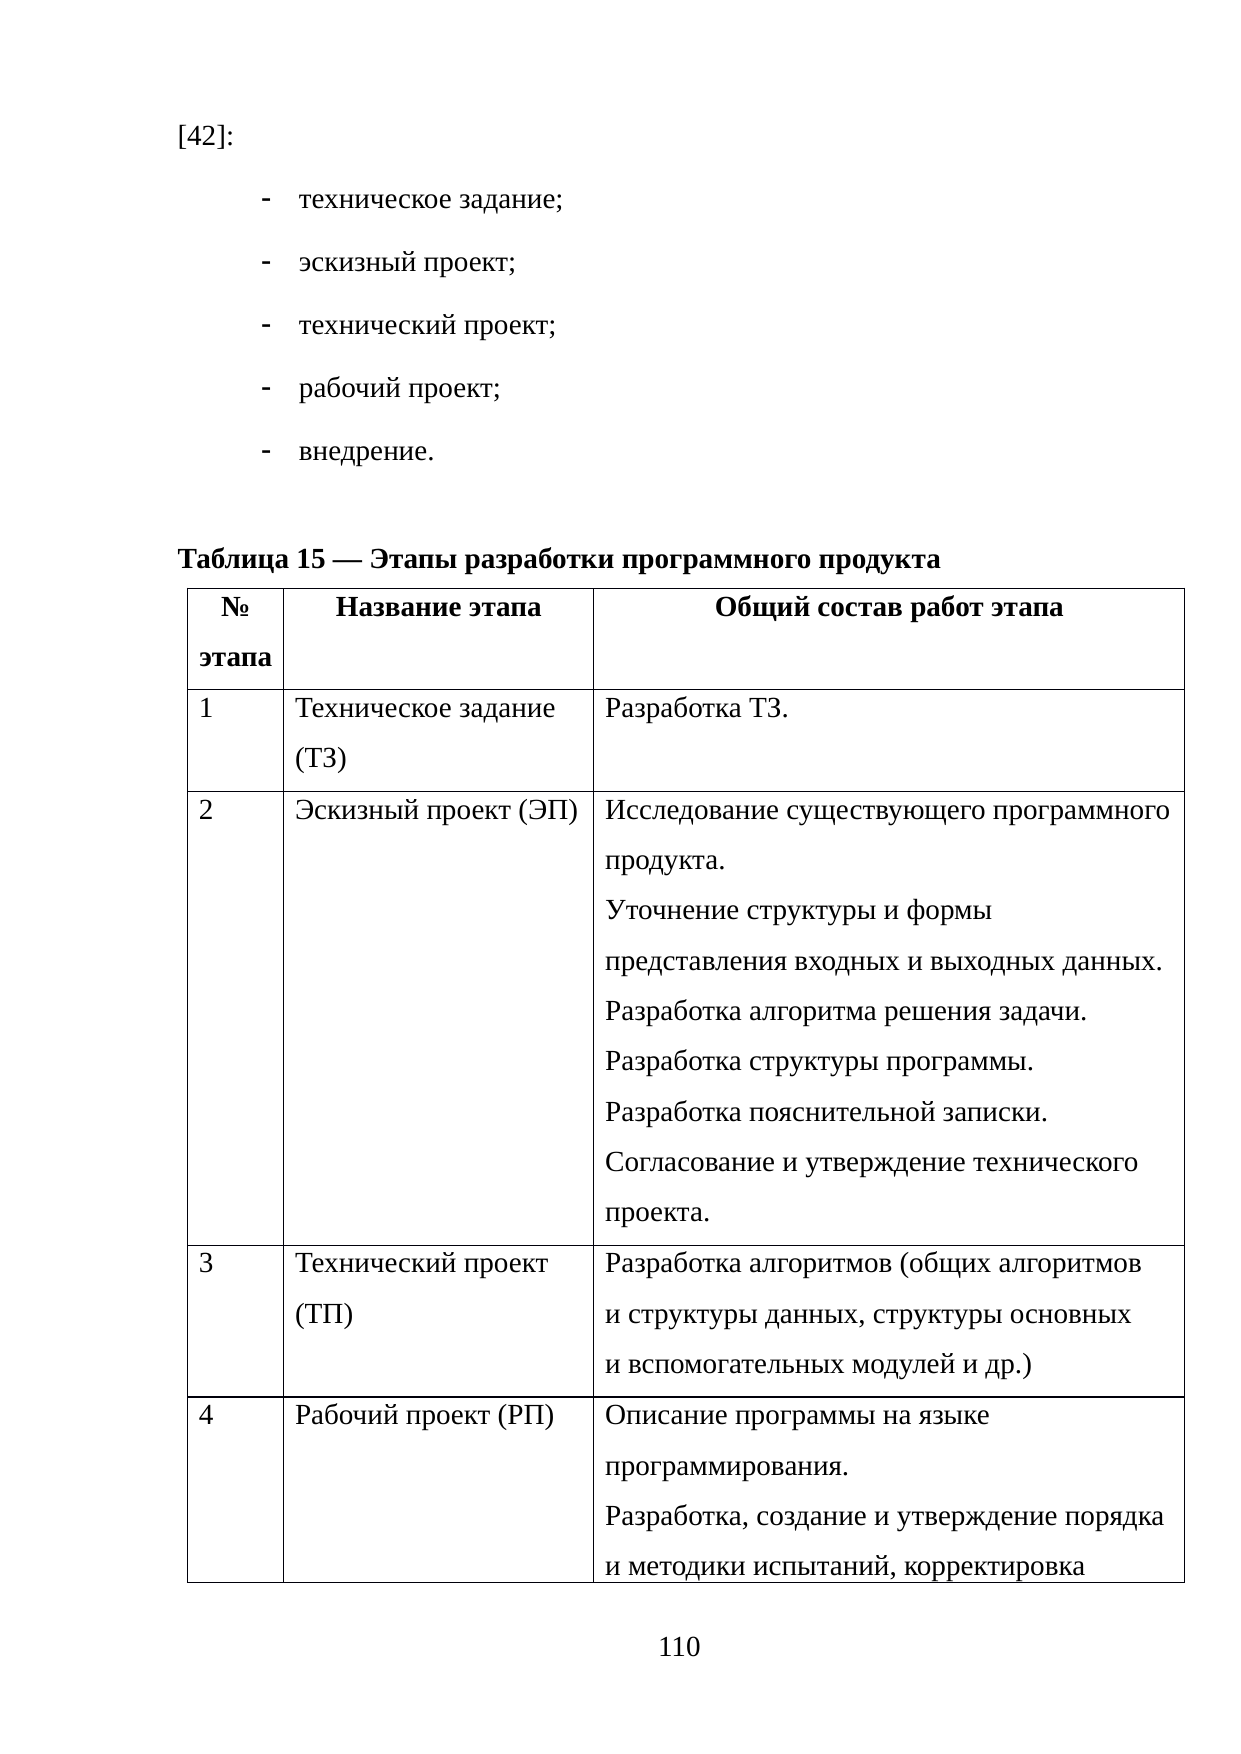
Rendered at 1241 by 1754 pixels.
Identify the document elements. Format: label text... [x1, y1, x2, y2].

table_cell Технический проект (ТП) [284, 1246, 593, 1396]
table_cell 3 [188, 1246, 283, 1396]
table_cell 1 [188, 690, 283, 791]
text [177, 118, 1181, 152]
list техническое задание; [261, 181, 1181, 214]
table_cell 2 [188, 792, 283, 1244]
table_cell Разработка алгоритмов (общих алгоритмов и структуры данных, структуры основных и вспомогательных модулей и др.) [594, 1246, 1184, 1396]
table_cell Исследование существующего программного продукта. Уточнение структуры и формы представления входных и выходных данных. Разработка алгоритма решения задачи. Разработка структуры программы. Разработка пояснительной записки. Согласование и утверждение технического проекта. [594, 792, 1184, 1244]
table_header Общий состав работ этапа [594, 589, 1184, 689]
table_cell Разработка ТЗ. [594, 690, 1184, 791]
list эскизный проект; [261, 244, 1181, 277]
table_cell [594, 1398, 1184, 1582]
table_header Название этапа [284, 589, 593, 689]
table_cell Рабочий проект (РП) [284, 1398, 593, 1582]
table_cell 4 [188, 1398, 283, 1582]
table_cell Техническое задание (ТЗ) [284, 690, 593, 791]
list рабочий проект; [261, 370, 1181, 403]
text Таблица — Этапы разработки программного продукта [177, 542, 1181, 575]
table_cell Эскизный проект (ЭП) [284, 792, 593, 1244]
table_header № этапа [188, 589, 283, 689]
list технический проект; [261, 307, 1181, 340]
list внедрение. [261, 433, 1181, 466]
